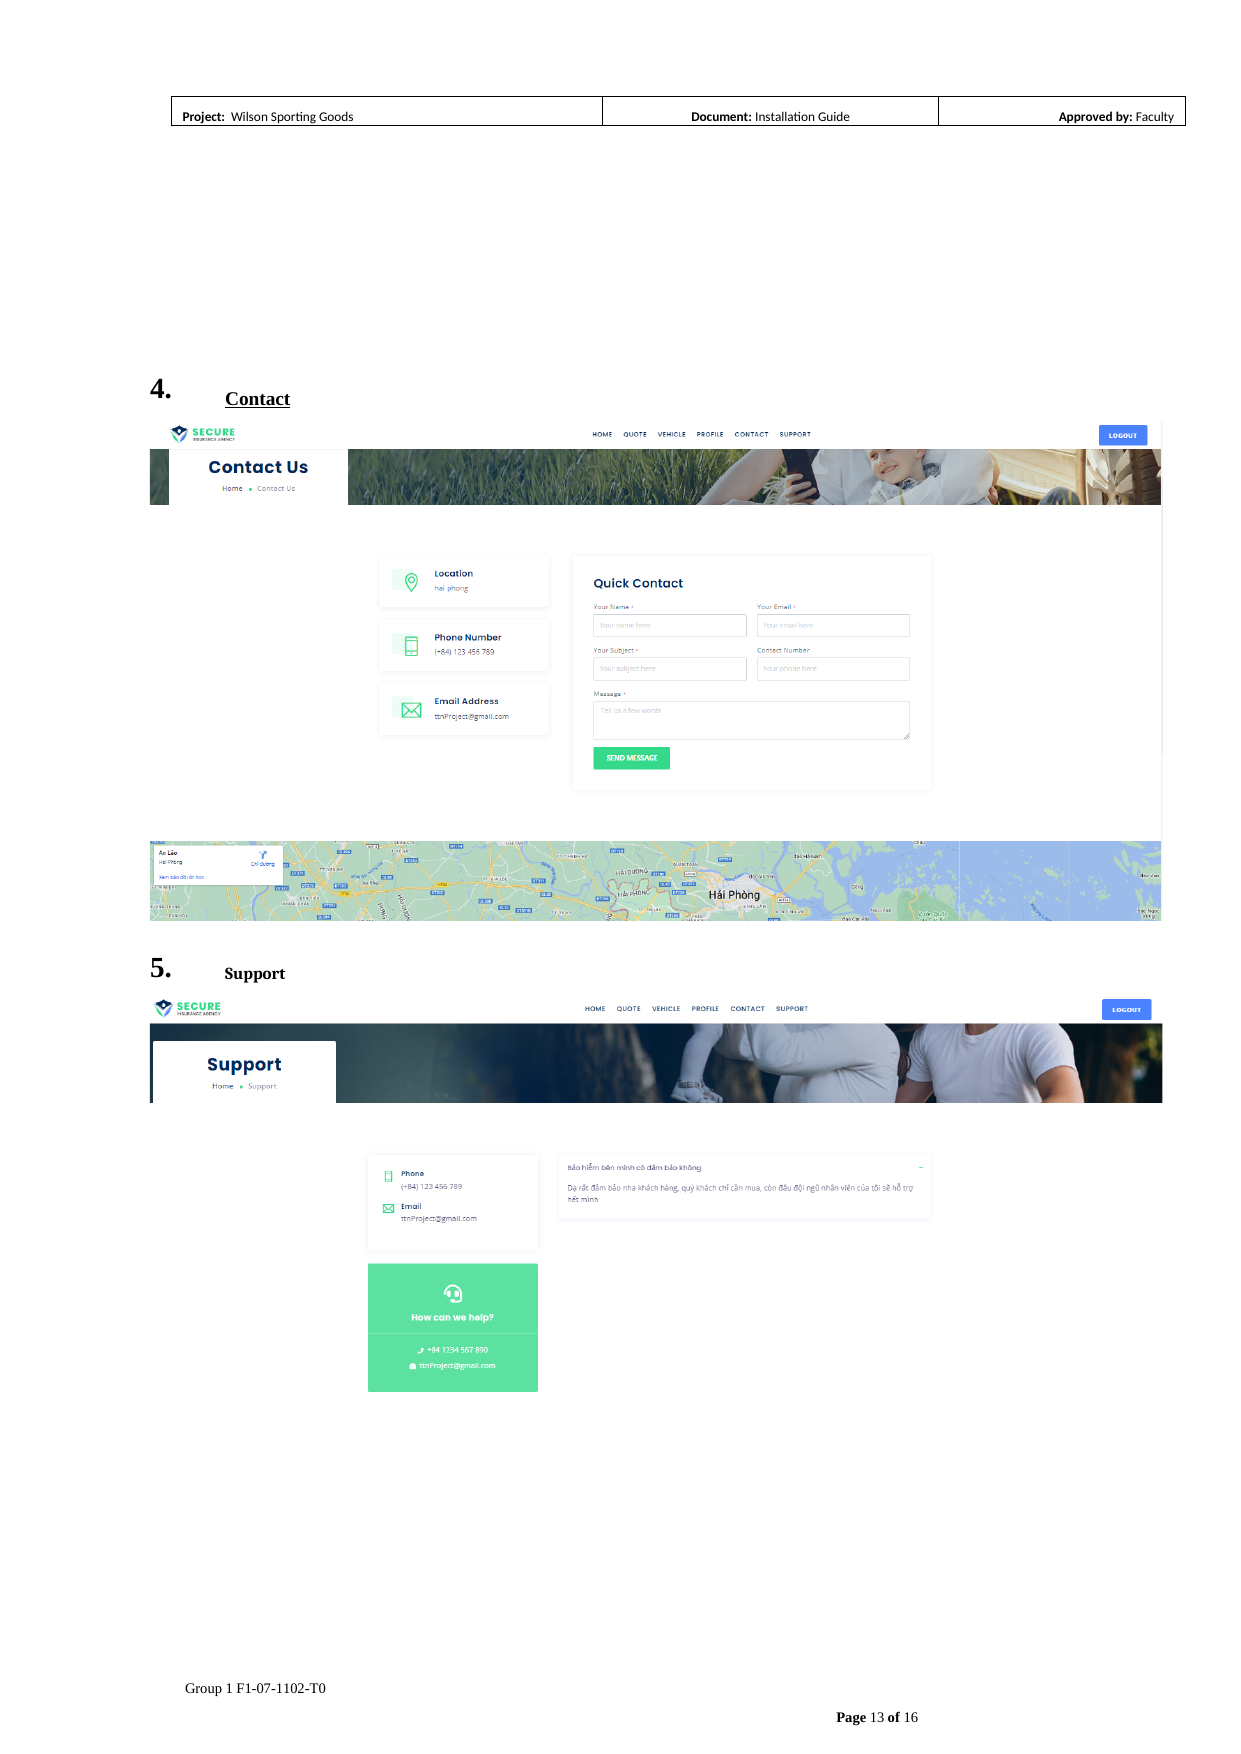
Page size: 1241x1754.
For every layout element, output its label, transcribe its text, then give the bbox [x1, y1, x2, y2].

picture [149, 995, 1163, 1416]
subtitle Contact [150, 371, 1162, 409]
picture [149, 421, 1163, 921]
subtitle Support [150, 950, 1162, 984]
